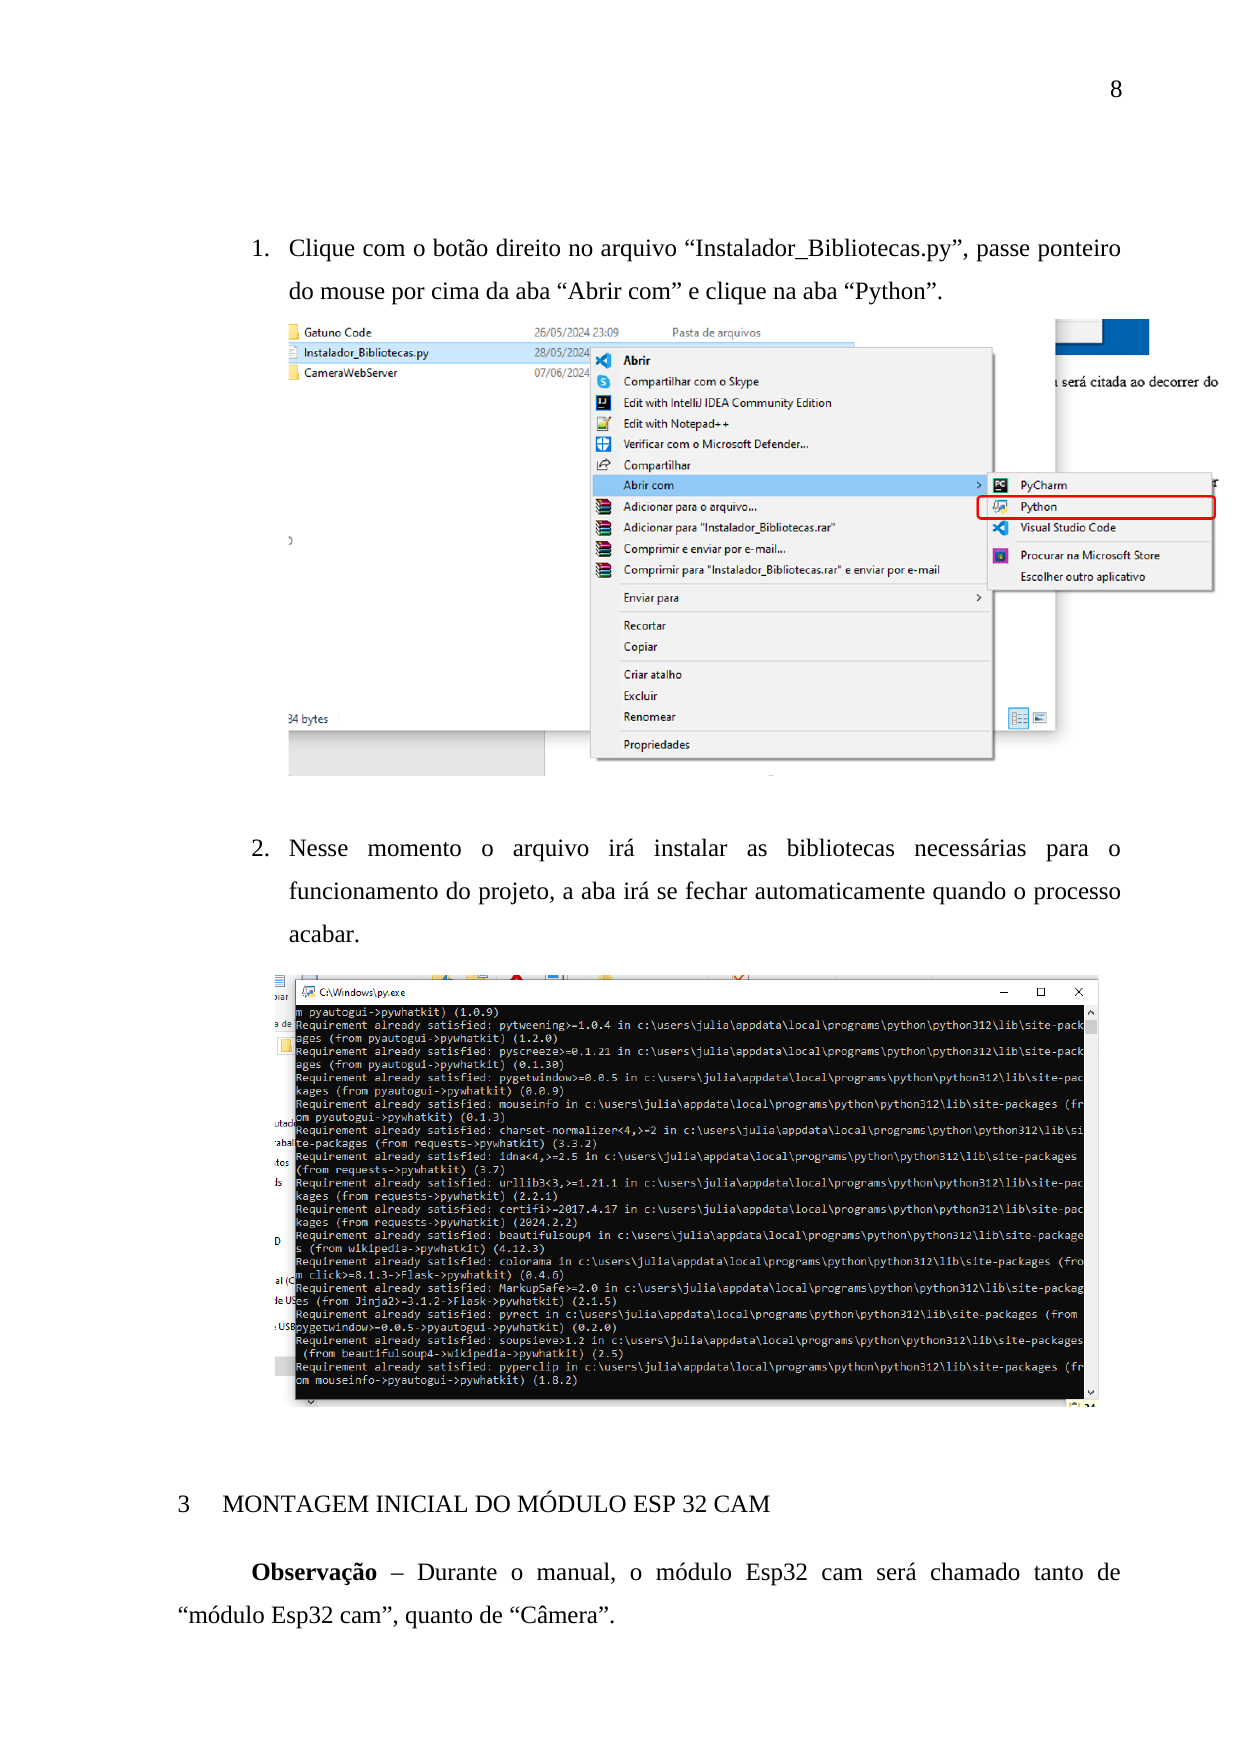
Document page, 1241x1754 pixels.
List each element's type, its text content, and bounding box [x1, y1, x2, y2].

list Clique com o botão direito no arquivo “Instalador_Bibliotecas.py”, passe ponteiro do mouse por cima da aba “Abrir com” e clique na aba “Python”. [251, 233, 1122, 305]
subtitle MONTAGEM INICIAL DO MÓDULO ESP 32 CAM [177, 1489, 1122, 1518]
picture [274, 975, 1099, 1407]
text Observação – Durante o manual, o módulo Esp32 cam será chamado tanto de “módulo Esp32 cam”, quanto de “Câmera”. [177, 1557, 1122, 1629]
picture [288, 319, 1234, 776]
list Nesse momento o arquivo irá instalar as bibliotecas necessárias para o funcionamento do projeto, a aba irá se fechar automaticamente quando o processo acabar. [251, 833, 1122, 948]
